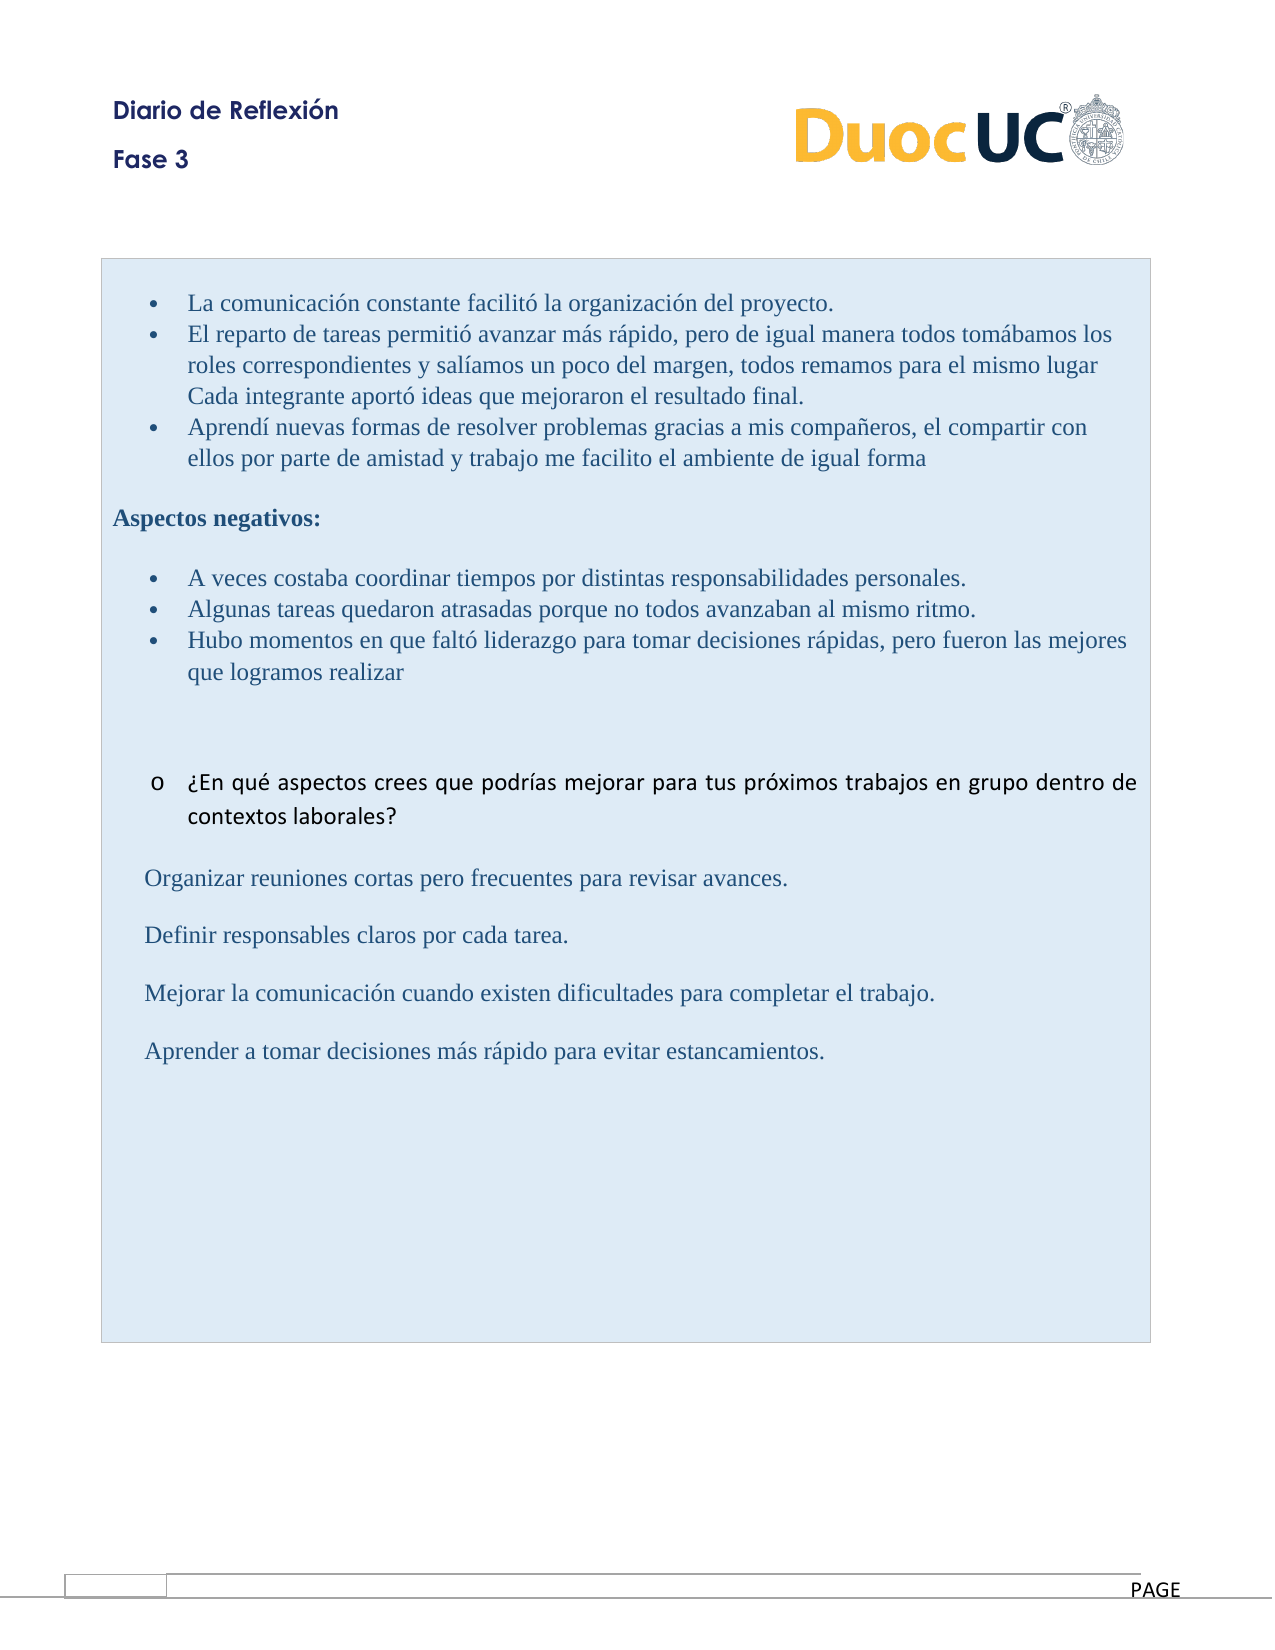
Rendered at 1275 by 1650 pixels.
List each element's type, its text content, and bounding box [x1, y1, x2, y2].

picture [796, 94, 1124, 165]
